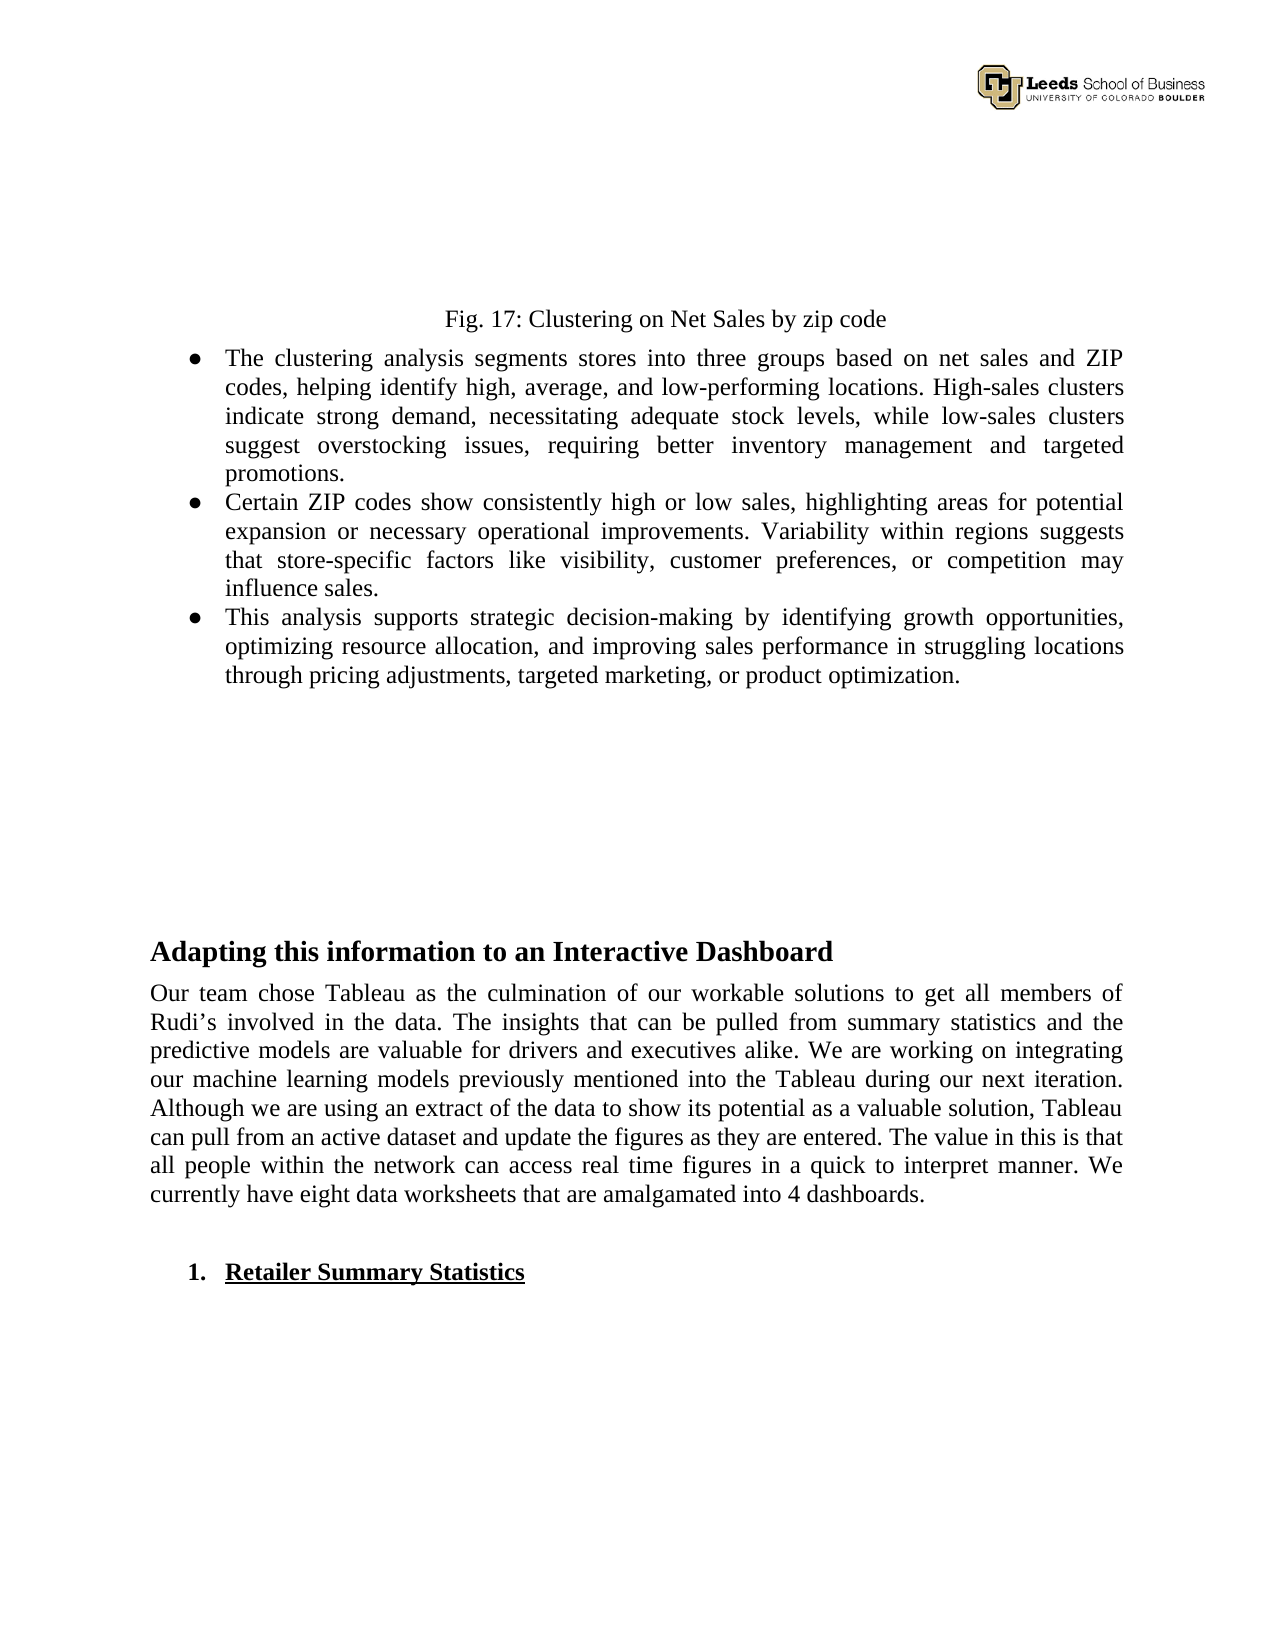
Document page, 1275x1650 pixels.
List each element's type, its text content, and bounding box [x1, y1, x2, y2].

text Adapting this information to an Interactive Dashboard [150, 934, 1125, 967]
list The clustering analysis segments stores into three groups based on net sales and ZIP codes, helping identify high, average, and low-performing locations. High-sales clusters indicate strong demand, necessitating adequate stock levels, while low-sales clusters suggest overstocking issues, requiring better inventory management and targeted promotions. [187, 343, 1125, 487]
list This analysis supports strategic decision-making by identifying growth opportunities, optimizing resource allocation, and improving sales performance in struggling locations through pricing adjustments, targeted marketing, or product optimization. [187, 602, 1125, 688]
list Retailer Summary Statistics [187, 1257, 1125, 1286]
picture [954, 18, 1227, 156]
text Fig. 17: Clustering on Net Sales by zip code [150, 304, 1125, 333]
list Certain ZIP codes show consistently high or low sales, highlighting areas for potential expansion or necessary operational improvements. Variability within regions suggests that store-specific factors like visibility, customer preferences, or competition may influence sales. [187, 487, 1125, 602]
text Our team chose Tableau as the culmination of our workable solutions to get all members of Rudi’s involved in the data. The insights that can be pulled from summary statistics and the predictive models are valuable for drivers and executives alike. We are working on integrating our machine learning models previously mentioned into the Tableau during our next iteration. Although we are using an extract of the data to show its potential as a valuable solution, Tableau can pull from an active dataset and update the figures as they are entered. The value in this is that all people within the network can access real time figures in a quick to interpret manner. We currently have eight data worksheets that are amalgamated into 4 dashboards. [150, 978, 1125, 1208]
